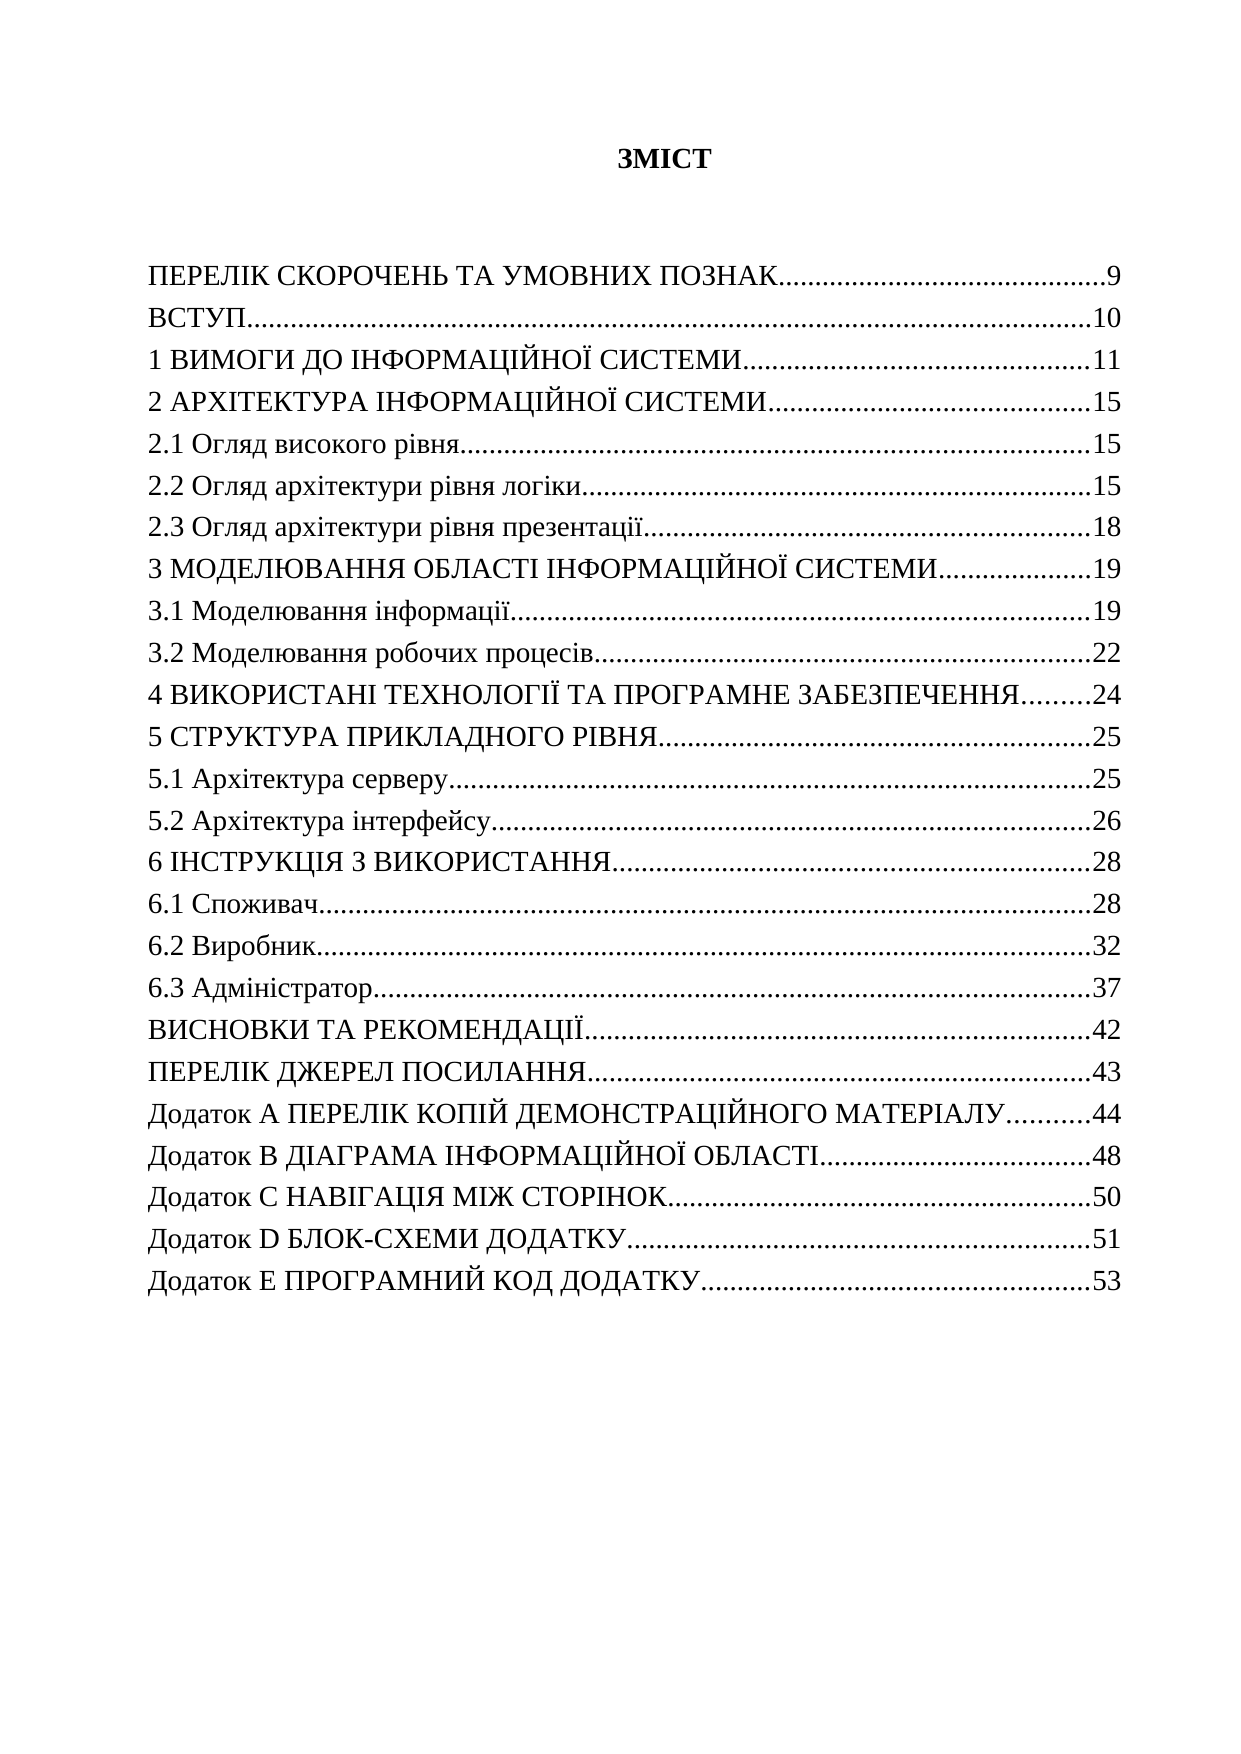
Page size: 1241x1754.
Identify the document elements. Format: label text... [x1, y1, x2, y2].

text ЗМІСТ [148, 141, 1181, 174]
